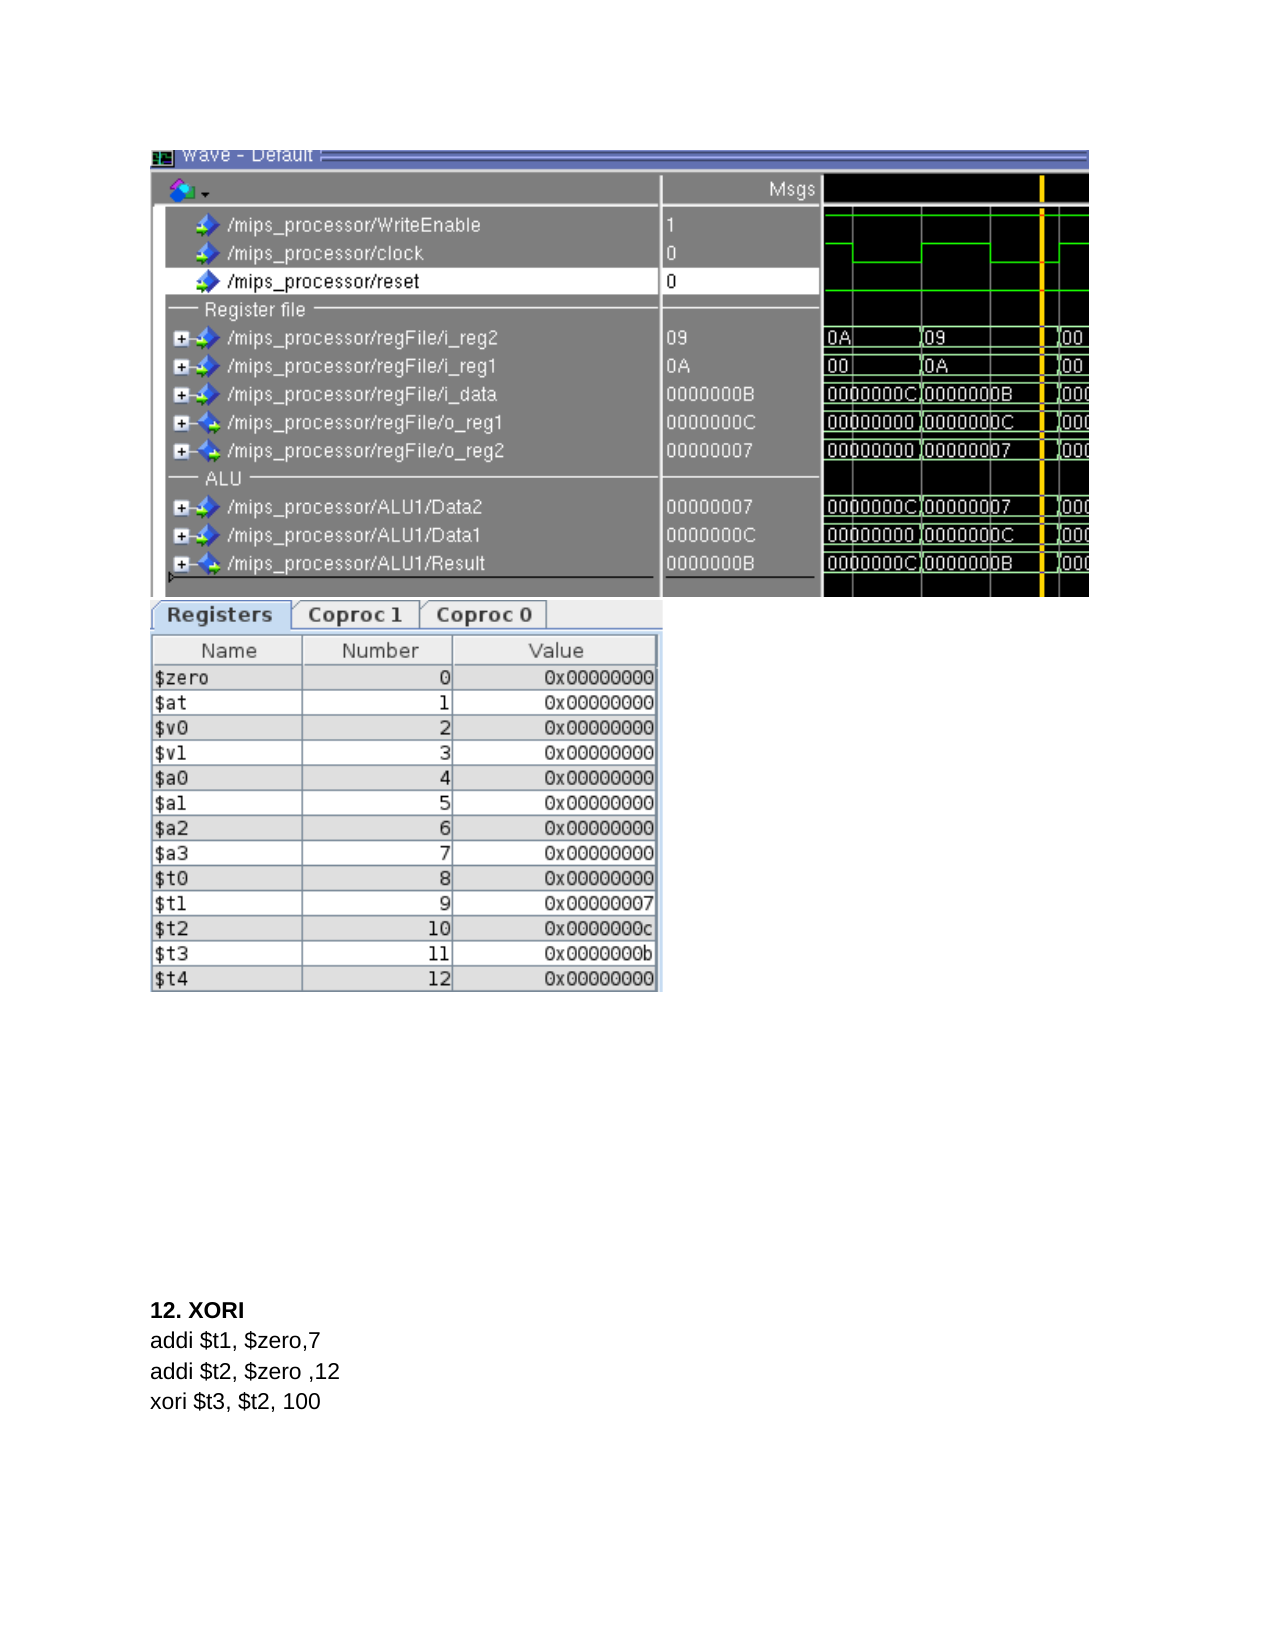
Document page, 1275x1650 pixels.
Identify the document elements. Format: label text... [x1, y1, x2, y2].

text 12. XORI [150, 1297, 1125, 1324]
picture [150, 600, 663, 992]
text xori $t3, $t2, 100 [150, 1388, 1125, 1414]
picture [150, 150, 1089, 597]
text addi $t2, $zero ,12 [150, 1358, 1125, 1384]
text addi $t1, $zero,7 [150, 1327, 1125, 1354]
